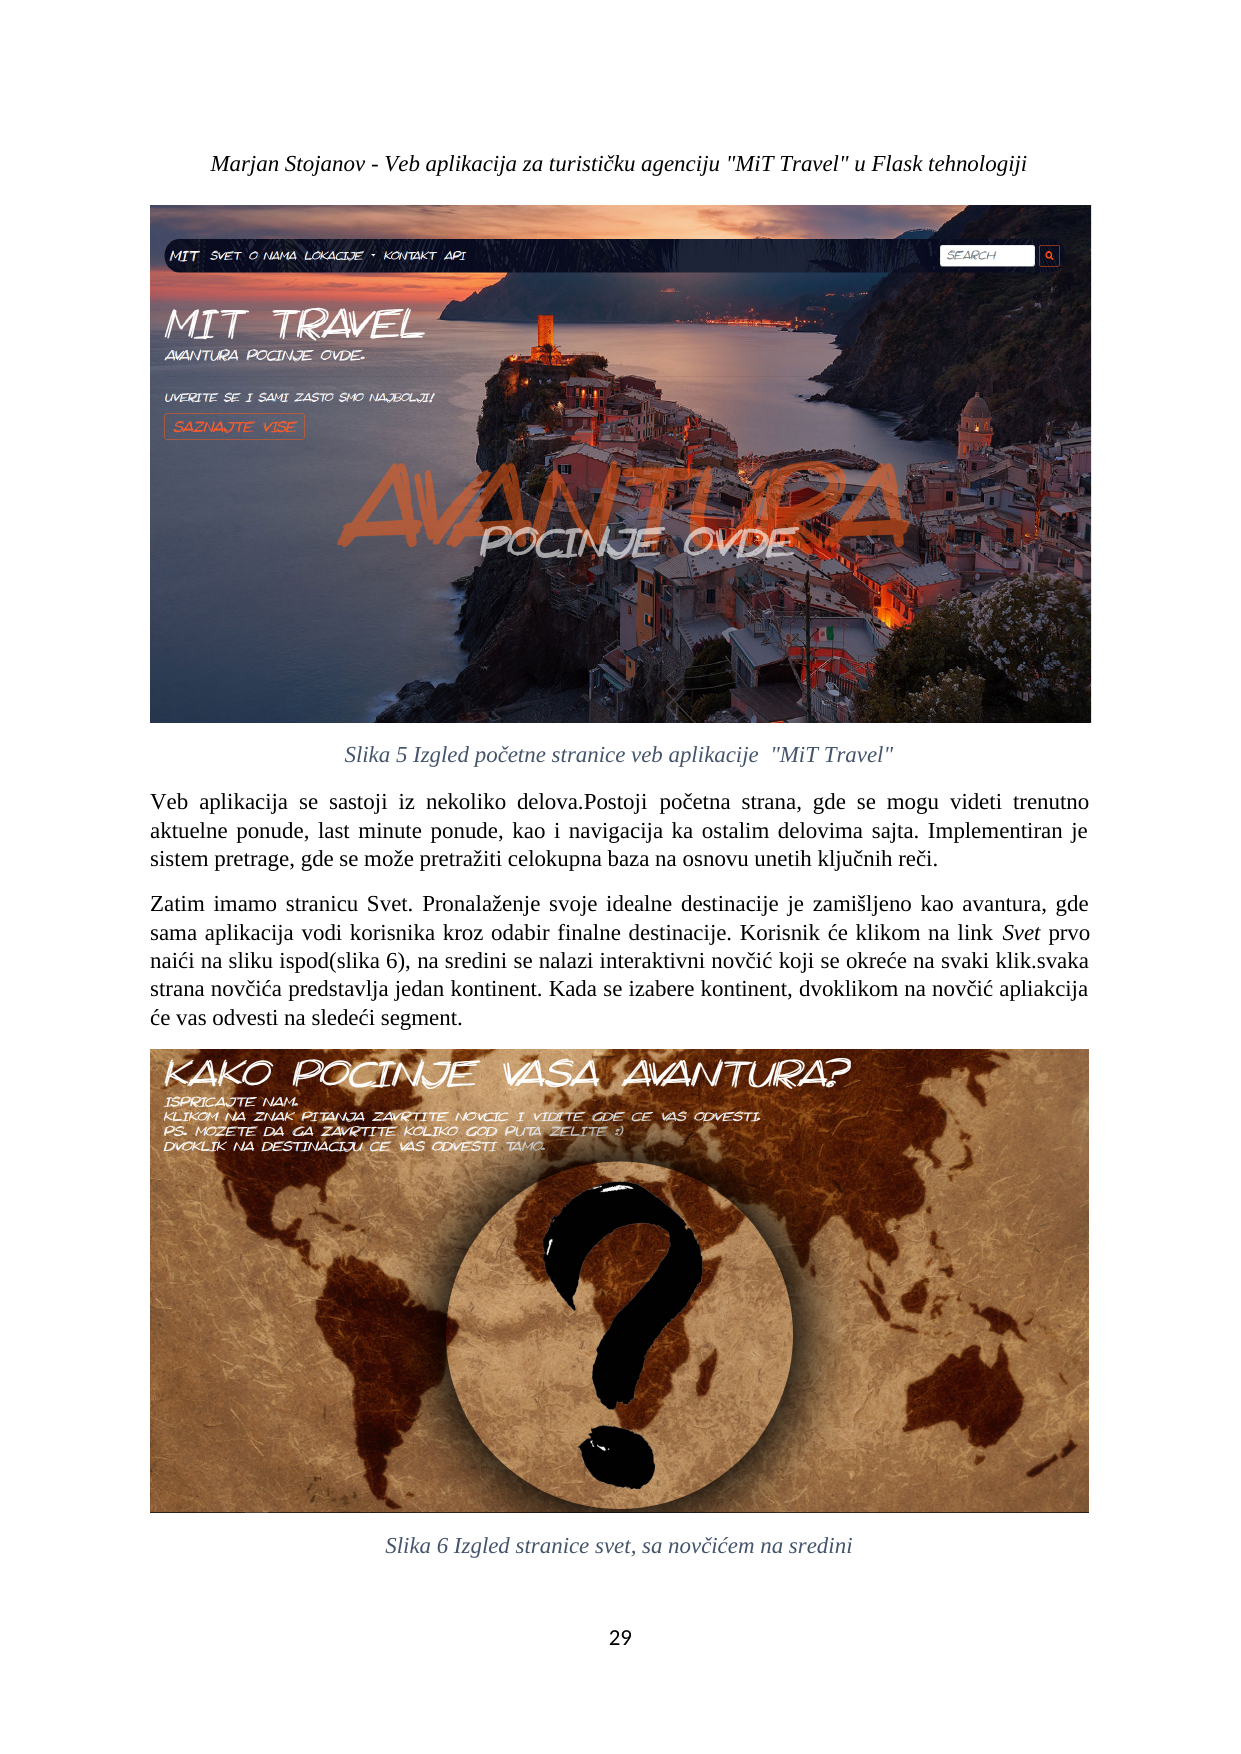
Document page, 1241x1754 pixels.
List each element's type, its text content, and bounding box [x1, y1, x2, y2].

text Zatim imamo stranicu Svet. Pronalaženje svoje idealne destinacije je zamišljeno kao avantura, gde sama aplikacija vodi korisnika kroz odabir finalne destinacije. Korisnik će klikom na link Svet prvo naići na sliku ispod(slika 6), na sredini se nalazi interaktivni novčić koji se okreće na svaki klik.svaka strana novčića predstavlja jedan kontinent. Kada se izabere kontinent, dvoklikom na novčić apliakcija će vas odvesti na sledeći segment. [150, 890, 1090, 1030]
picture [150, 1049, 1089, 1513]
picture [150, 205, 1092, 723]
text Veb aplikacija se sastoji iz nekoliko delova.Postoji početna strana, gde se mogu videti trenutno aktuelne ponude, last minute ponude, kao i navigacija ka ostalim delovima sajta. Implementiran je sistem pretrage, gde se može pretražiti celokupna baza na osnovu unetih ključnih reči. [150, 788, 1090, 871]
text Slika 6 Izgled stranice svet, sa novčićem na sredini [150, 1532, 1090, 1558]
text Slika 5 Izgled početne stranice veb aplikacije "MiT Travel" [150, 741, 1090, 767]
